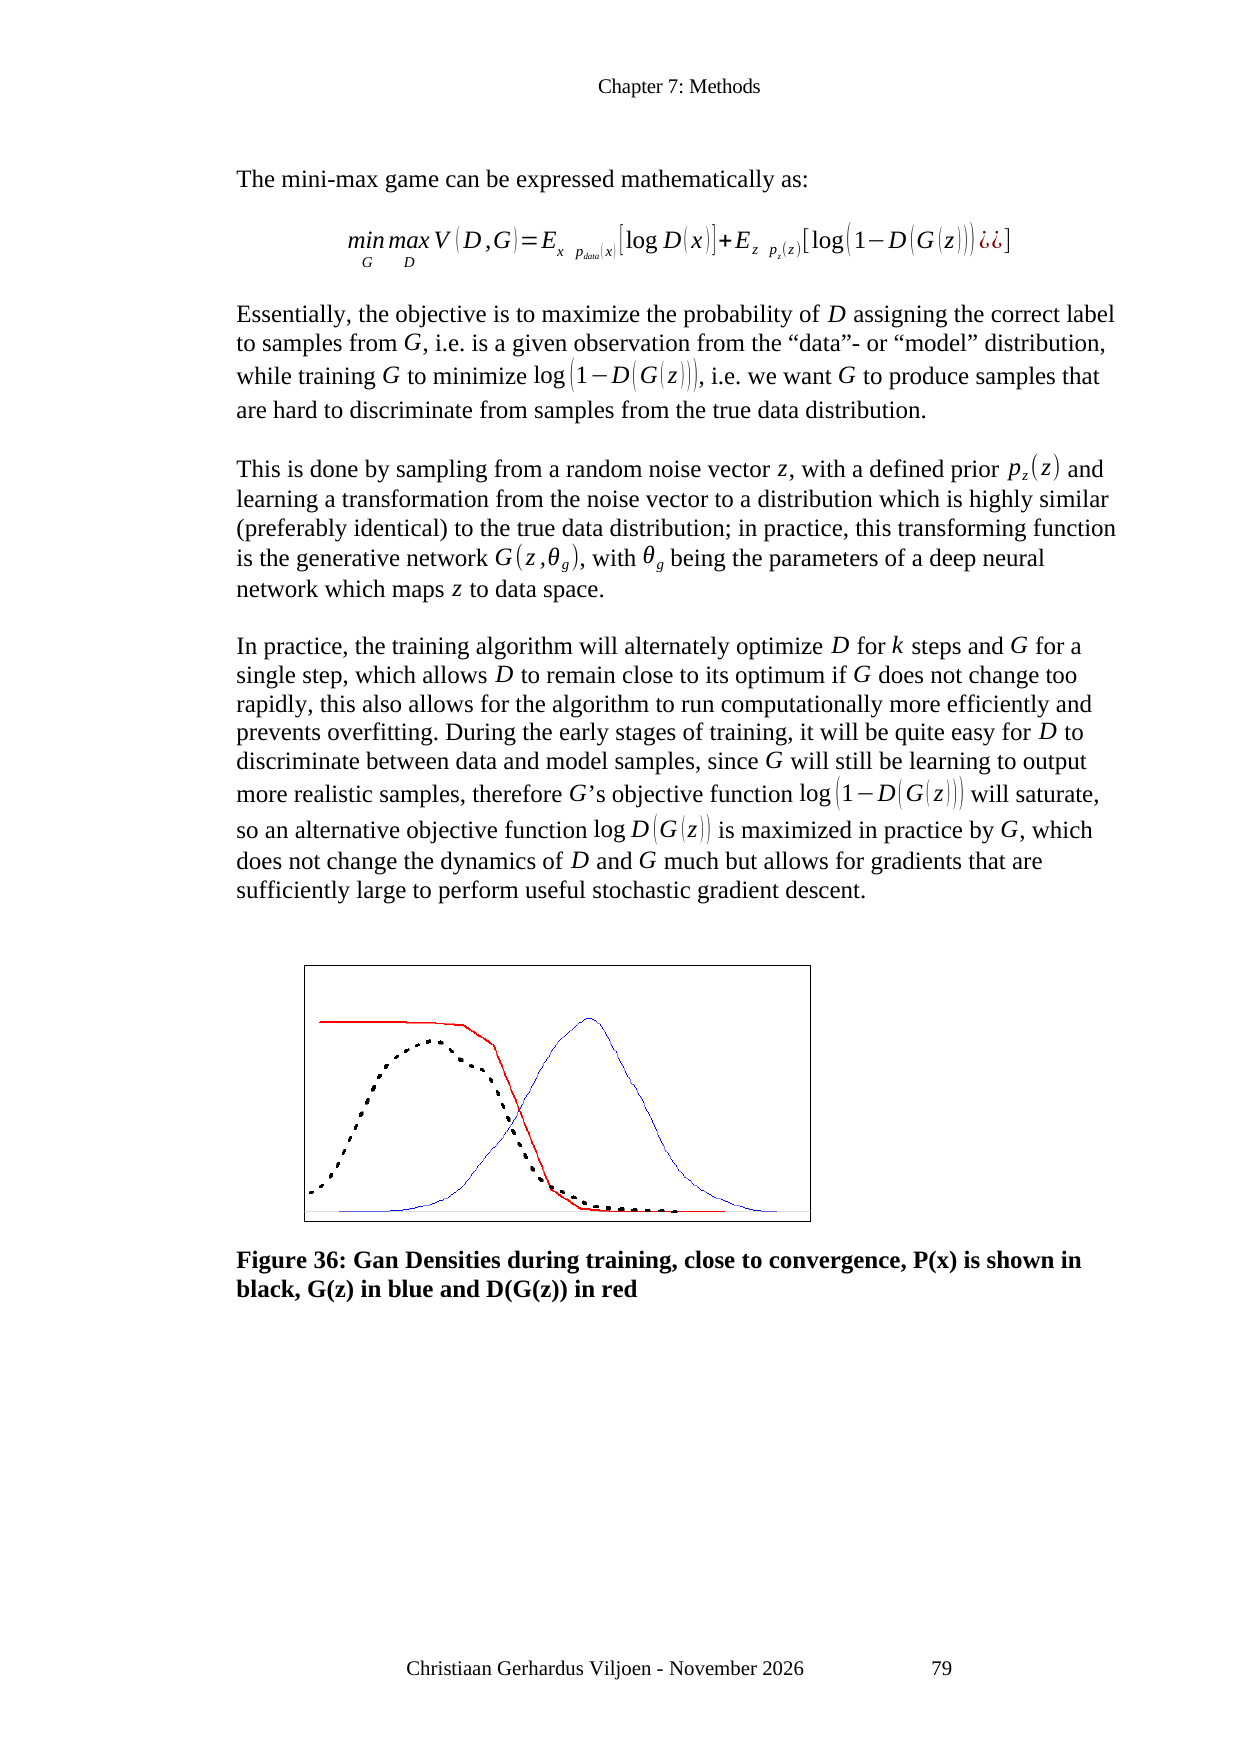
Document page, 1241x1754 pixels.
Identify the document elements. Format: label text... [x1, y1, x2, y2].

text Figure 36: Gan Densities during training, close to convergence, P(x) is shown in black, G(z) in blue and D(G(z)) in red [236, 1245, 1122, 1303]
text This is done by sampling from a random noise vector , with a defined prior and learning a transformation from the noise vector to a distribution which is highly similar (preferably identical) to the true data distribution; in practice, this transforming function is the generative network , with being the parameters of a deep neural network which maps to data space. [236, 452, 1122, 602]
picture [236, 961, 845, 1246]
text Essentially, the objective is to maximize the probability of assigning the correct label to samples from , i.e. is a given observation from the “data”- or “model” distribution, while training to minimize , i.e. we want to produce samples that are hard to discriminate from samples from the true data distribution. [236, 299, 1122, 423]
text The mini-max game can be expressed mathematically as: [236, 164, 1122, 193]
text In practice, the training algorithm will alternately optimize for steps and for a single step, which allows to remain close to its optimum if does not change too rapidly, this also allows for the algorithm to run computationally more efficiently and prevents overfitting. During the early stages of training, it will be quite easy for to discriminate between data and model samples, since will still be learning to output more realistic samples, therefore ’s objective function will saturate, so an alternative objective function is maximized in practice by , which does not change the dynamics of and much but allows for gradients that are sufficiently large to perform useful stochastic gradient descent. [236, 631, 1122, 904]
